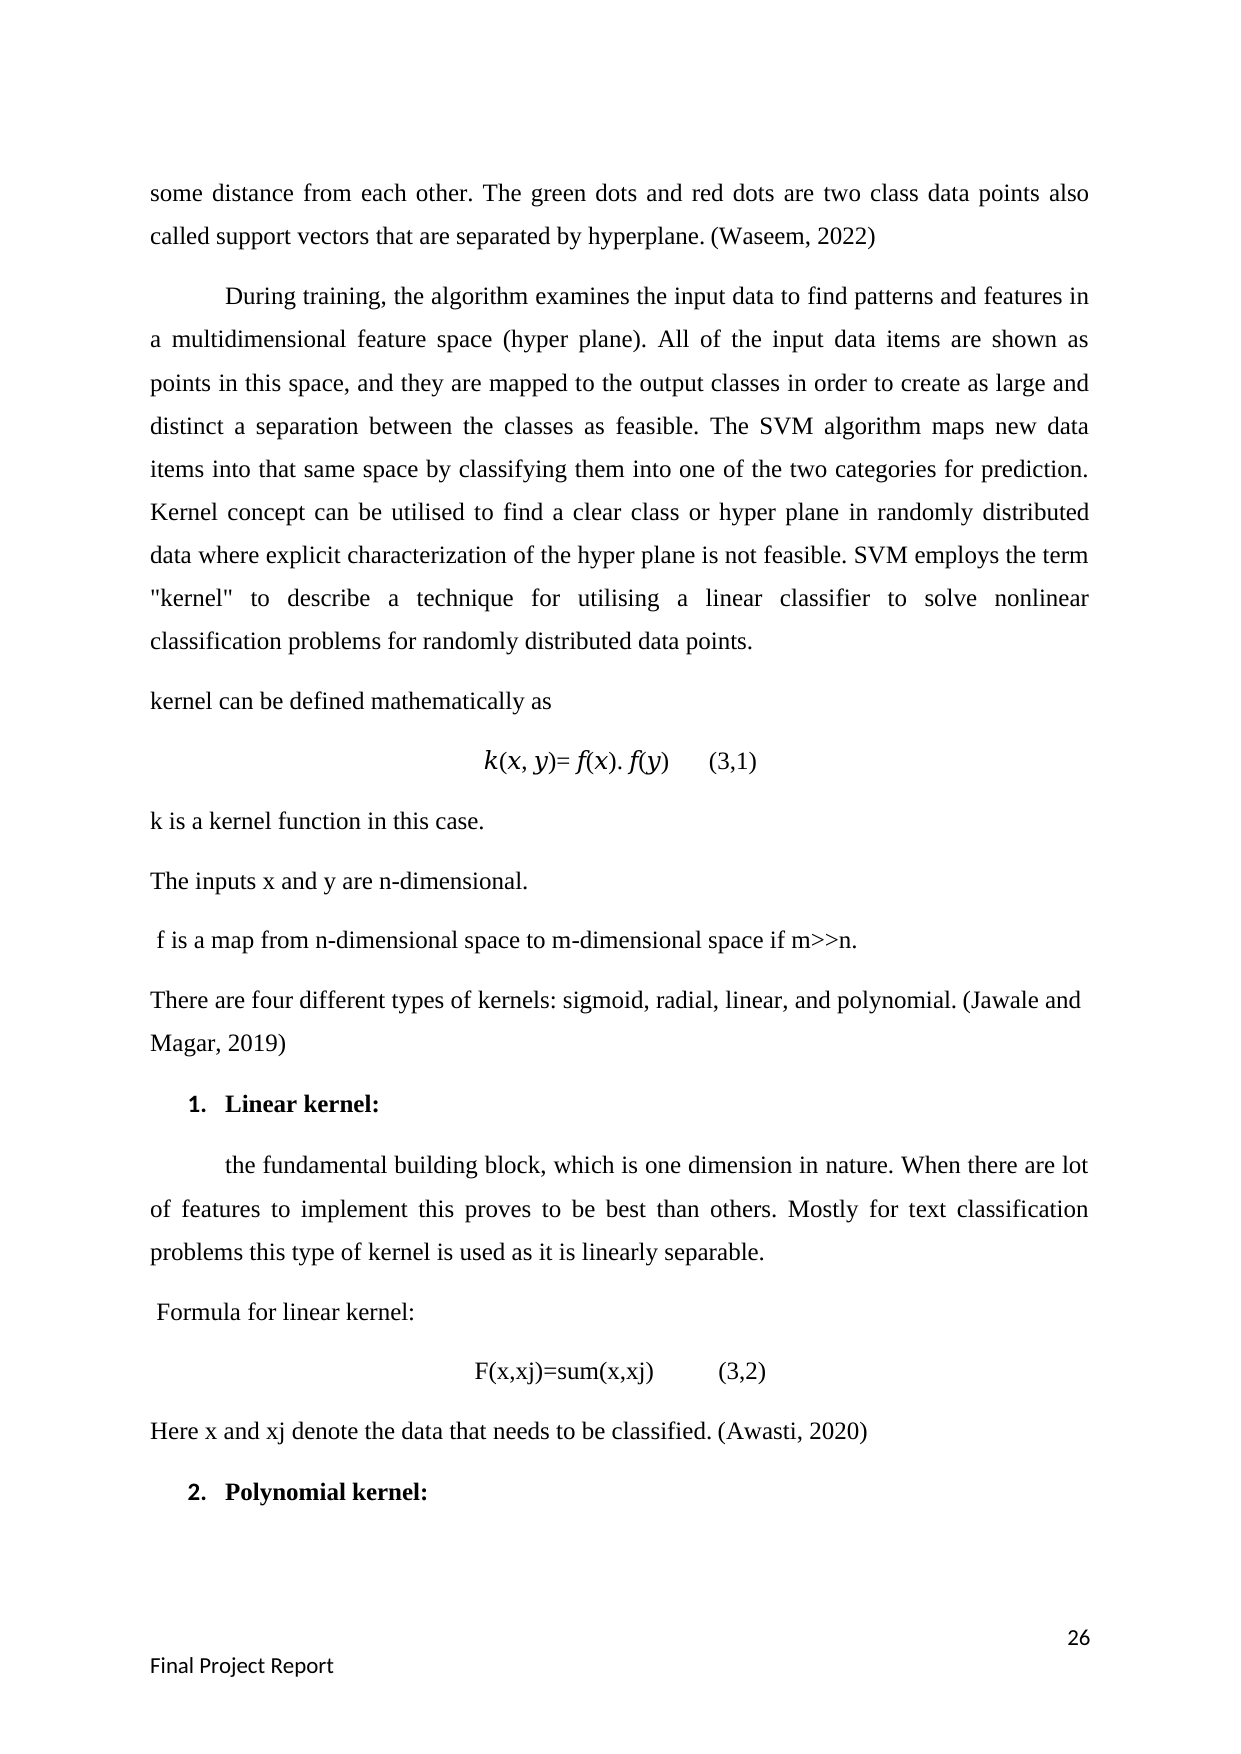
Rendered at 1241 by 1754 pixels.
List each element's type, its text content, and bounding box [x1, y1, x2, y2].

text Here x and xj denote the data that needs to be classified. (Awasti, 2020) [150, 1416, 1090, 1445]
text k is a kernel function in this case. [150, 806, 1090, 835]
text kernel can be defined mathematically as [150, 686, 1090, 715]
text The inputs x and y are n-dimensional. [150, 866, 1090, 894]
text 𝑘(𝑥, 𝑦)= 𝑓(𝑥). 𝑓(𝑦) (3,1) [150, 746, 1090, 775]
text f is a map from n-dimensional space to m-dimensional space if m>>n. [150, 926, 1090, 954]
text There are four different types of kernels: sigmoid, radial, linear, and polynomial. (Jawale and Magar, 2019) [150, 985, 1090, 1057]
list Linear kernel: [187, 1088, 1090, 1119]
text During training, the algorithm examines the input data to find patterns and features in a multidimensional feature space (hyper plane). All of the input data items are shown as points in this space, and they are mapped to the output classes in order to create as large and distinct a separation between the classes as feasible. The SVM algorithm maps new data items into that same space by classifying them into one of the two categories for prediction. Kernel concept can be utilised to find a clear class or hyper plane in randomly distributed data where explicit characterization of the hyper plane is not feasible. SVM employs the term "kernel" to describe a technique for utilising a linear classifier to solve nonlinear classification problems for randomly distributed data points. [150, 281, 1090, 655]
text the fundamental building block, which is one dimension in nature. When there are lot of features to implement this proves to be best than others. Mostly for text classification problems this type of kernel is used as it is linearly separable. [150, 1151, 1090, 1266]
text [150, 178, 1090, 250]
text Formula for linear kernel: [150, 1297, 1090, 1325]
list Polynomial kernel: [187, 1476, 1090, 1507]
text F(x,xj)=sum(x,xj) (3,2) [150, 1356, 1090, 1385]
